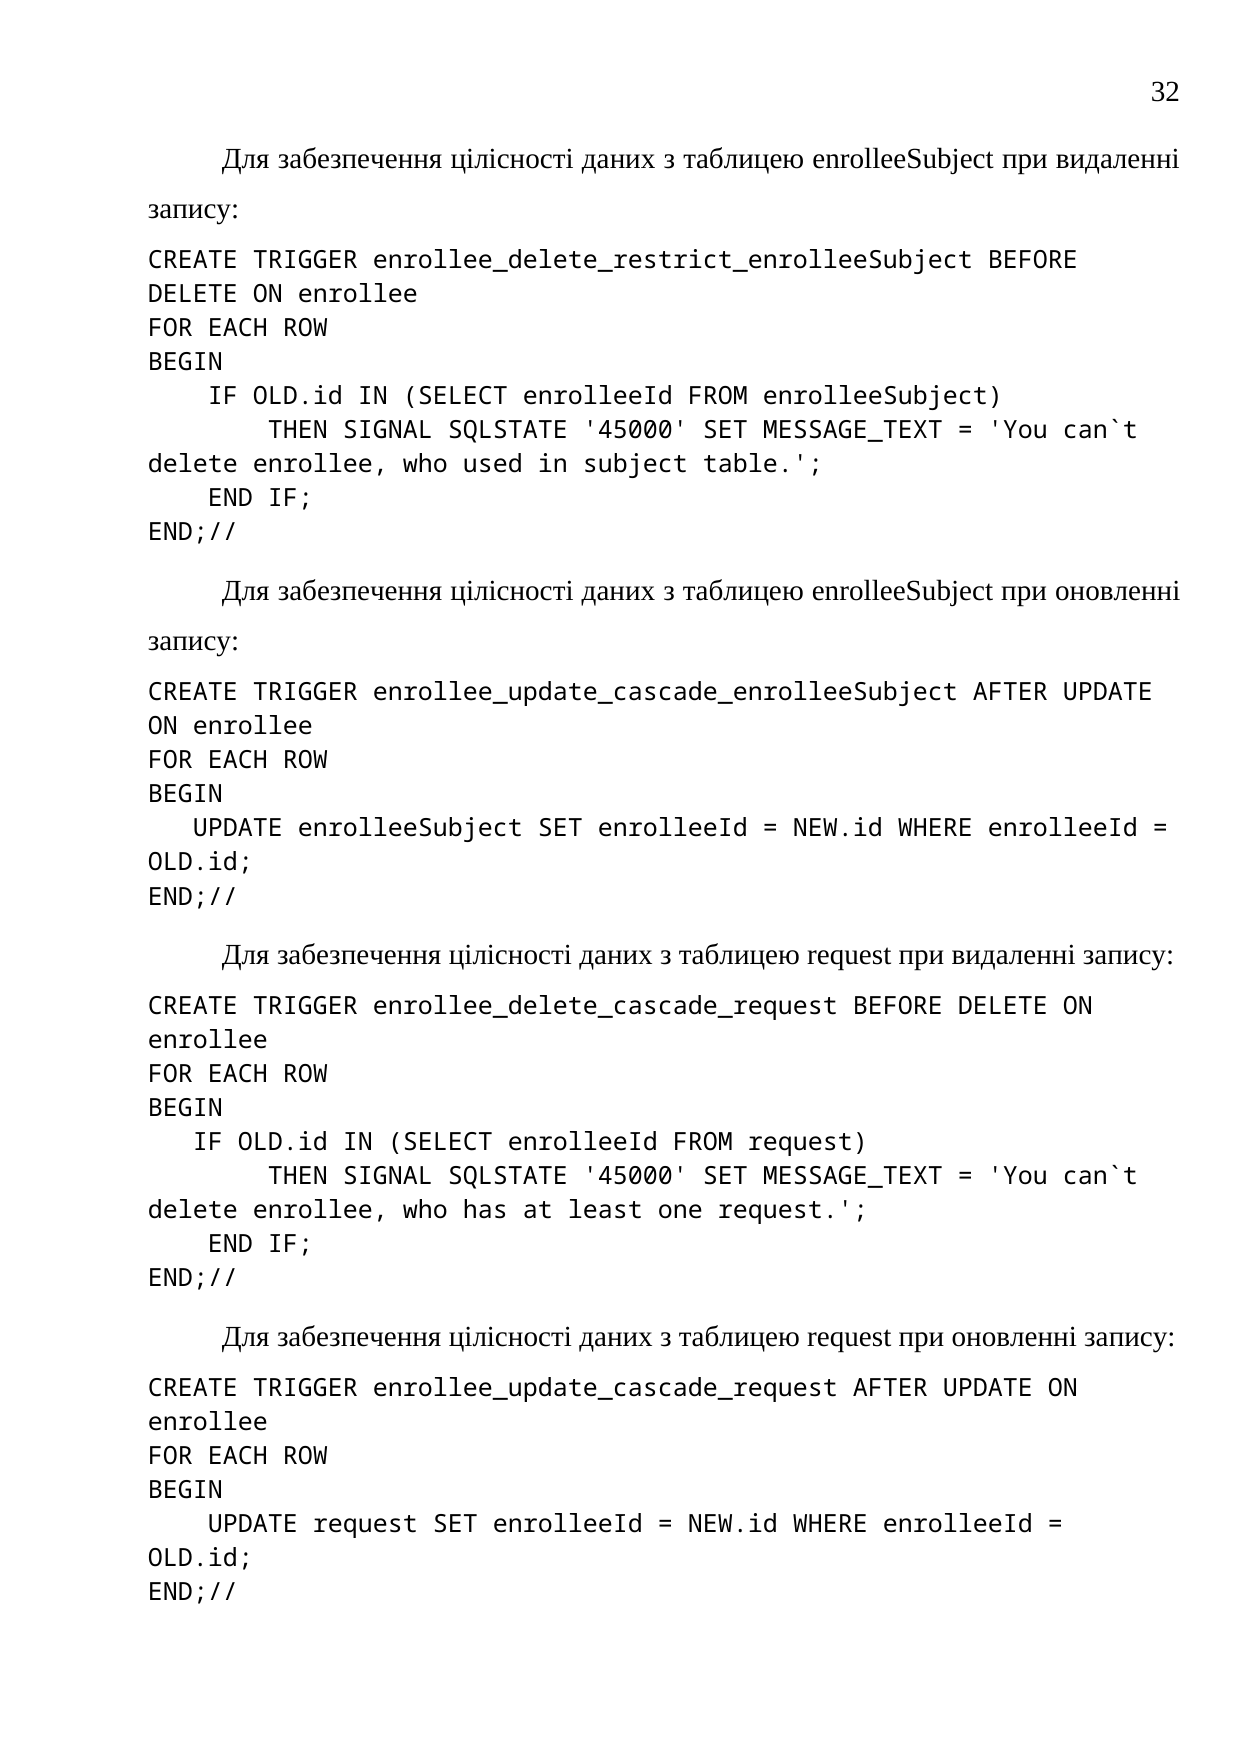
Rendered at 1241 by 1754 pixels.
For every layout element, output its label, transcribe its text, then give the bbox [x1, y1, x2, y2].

text FOR EACH ROW [148, 742, 1181, 776]
text THEN SIGNAL SQLSTATE '45000' SET MESSAGE_TEXT = 'You can`t delete enrollee, who has at least one request.'; [148, 1158, 1181, 1226]
text CREATE TRIGGER enrollee_update_cascade_request AFTER UPDATE ON enrollee [148, 1369, 1181, 1437]
text BEGIN [148, 776, 1181, 810]
text END;// [148, 1260, 1181, 1294]
text Для забезпечення цілісності даних з таблицею request при оновленні запису: [148, 1319, 1181, 1353]
text Для забезпечення цілісності даних з таблицею enrolleeSubject при видаленні запису: [148, 141, 1181, 225]
text END;// [148, 878, 1181, 912]
text FOR EACH ROW [148, 310, 1181, 344]
text IF OLD.id IN (SELECT enrolleeId FROM request) [148, 1124, 1181, 1158]
text END IF; [148, 480, 1181, 514]
text FOR EACH ROW [148, 1437, 1181, 1472]
text IF OLD.id IN (SELECT enrolleeId FROM enrolleeSubject) [148, 378, 1181, 412]
text Для забезпечення цілісності даних з таблицею request при видаленні запису: [148, 937, 1181, 971]
text THEN SIGNAL SQLSTATE '45000' SET MESSAGE_TEXT = 'You can`t delete enrollee, who used in subject table.'; [148, 412, 1181, 480]
text UPDATE request SET enrolleeId = NEW.id WHERE enrolleeId = OLD.id; [148, 1506, 1181, 1574]
text CREATE TRIGGER enrollee_delete_restrict_enrolleeSubject BEFORE DELETE ON enrollee [148, 242, 1181, 310]
text BEGIN [148, 1090, 1181, 1124]
text END IF; [148, 1226, 1181, 1260]
text END;// [148, 514, 1181, 548]
text BEGIN [148, 344, 1181, 378]
text CREATE TRIGGER enrollee_update_cascade_enrolleeSubject AFTER UPDATE ON enrollee [148, 674, 1181, 742]
text Для забезпечення цілісності даних з таблицею enrolleeSubject при оновленні запису: [148, 573, 1181, 657]
text CREATE TRIGGER enrollee_delete_cascade_request BEFORE DELETE ON enrollee [148, 987, 1181, 1056]
text END;// [148, 1574, 1181, 1608]
text BEGIN [148, 1472, 1181, 1506]
text FOR EACH ROW [148, 1056, 1181, 1090]
text UPDATE enrolleeSubject SET enrolleeId = NEW.id WHERE enrolleeId = OLD.id; [148, 810, 1181, 878]
